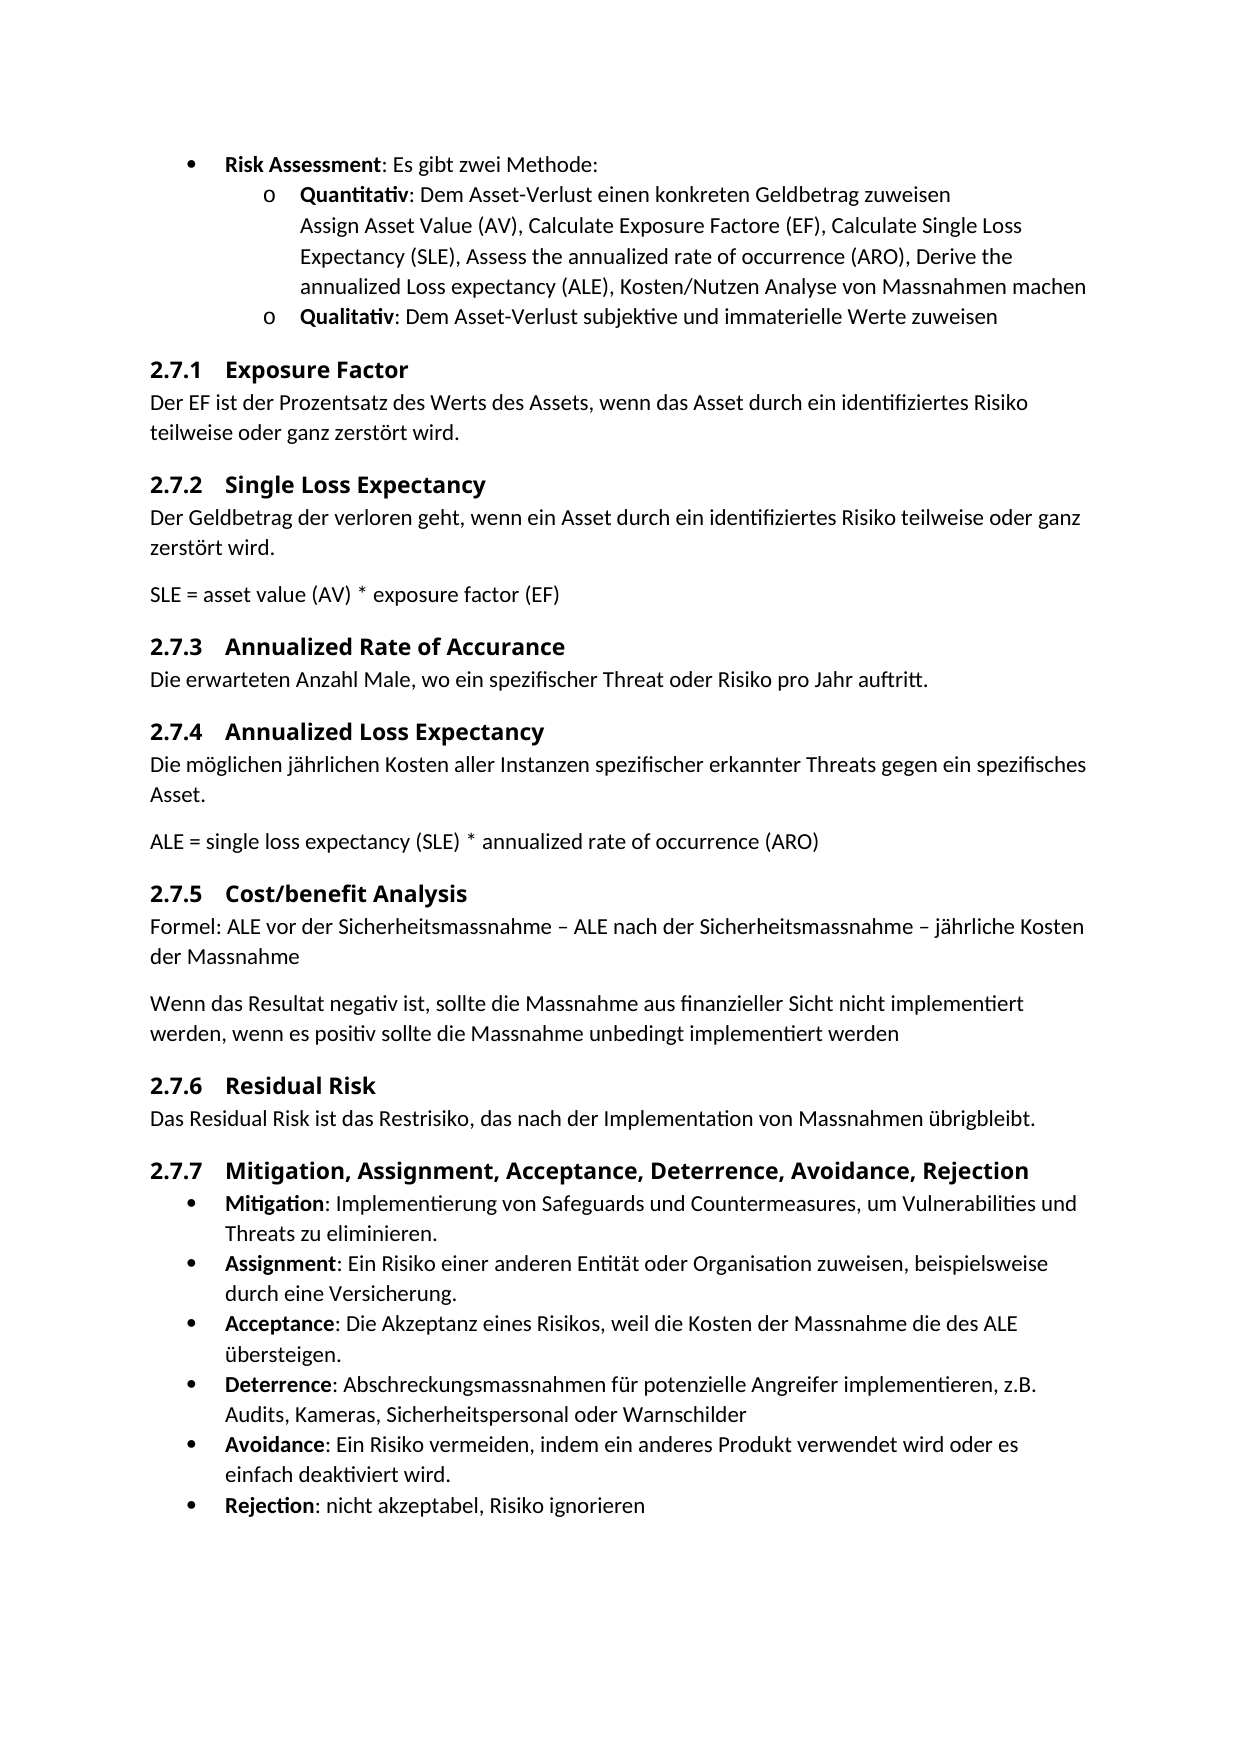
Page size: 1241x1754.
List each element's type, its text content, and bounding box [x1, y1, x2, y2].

text Wenn das Resultat negativ ist, sollte die Massnahme aus finanzieller Sicht nicht implementiert werden, wenn es positiv sollte die Massnahme unbedingt implementiert werden [150, 989, 1090, 1047]
text Die möglichen jährlichen Kosten aller Instanzen spezifischer erkannter Threats gegen ein spezifisches Asset. [150, 750, 1090, 808]
subtitle Cost/benefit Analysis [150, 878, 1090, 909]
subtitle Single Loss Expectancy [150, 469, 1090, 501]
subtitle Residual Risk [150, 1070, 1090, 1101]
list Deterrence: Abschreckungsmassnahmen für potenzielle Angreifer implementieren, z.B. Audits, Kameras, Sicherheitspersonal oder Warnschilder [187, 1370, 1090, 1428]
text SLE = asset value (AV) * exposure factor (EF) [150, 580, 1090, 608]
text Formel: ALE vor der Sicherheitsmassnahme – ALE nach der Sicherheitsmassnahme – jährliche Kosten der Massnahme [150, 912, 1090, 970]
subtitle Mitigation, Assignment, Acceptance, Deterrence, Avoidance, Rejection [150, 1155, 1090, 1186]
list Risk Assessment: Es gibt zwei Methode: [187, 150, 1090, 178]
list Rejection: nicht akzeptabel, Risiko ignorieren [187, 1491, 1090, 1519]
subtitle Annualized Loss Expectancy [150, 716, 1090, 747]
text Das Residual Risk ist das Restrisiko, das nach der Implementation von Massnahmen übrigbleibt. [150, 1104, 1090, 1132]
list Assignment: Ein Risiko einer anderen Entität oder Organisation zuweisen, beispielsweise durch eine Versicherung. [187, 1249, 1090, 1307]
list Qualitativ: Dem Asset-Verlust subjektive und immaterielle Werte zuweisen [262, 302, 1090, 331]
subtitle Annualized Rate of Accurance [150, 631, 1090, 663]
list Mitigation: Implementierung von Safeguards und Countermeasures, um Vulnerabilities und Threats zu eliminieren. [187, 1189, 1090, 1247]
text Der Geldbetrag der verloren geht, wenn ein Asset durch ein identifiziertes Risiko teilweise oder ganz zerstört wird. [150, 503, 1090, 561]
text Der EF ist der Prozentsatz des Werts des Assets, wenn das Asset durch ein identifiziertes Risiko teilweise oder ganz zerstört wird. [150, 388, 1090, 446]
list Acceptance: Die Akzeptanz eines Risikos, weil die Kosten der Massnahme die des ALE übersteigen. [187, 1309, 1090, 1368]
list Quantitativ: Dem Asset-Verlust einen konkreten Geldbetrag zuweisen Assign Asset Value (AV), Calculate Exposure Factore (EF), Calculate Single Loss Expectancy (SLE), Assess the annualized rate of occurrence (ARO), Derive the annualized Loss expectancy (ALE), Kosten/Nutzen Analyse von Massnahmen machen [262, 180, 1090, 300]
text Die erwarteten Anzahl Male, wo ein spezifischer Threat oder Risiko pro Jahr auftritt. [150, 665, 1090, 693]
subtitle Exposure Factor [150, 354, 1090, 386]
text ALE = single loss expectancy (SLE) * annualized rate of occurrence (ARO) [150, 827, 1090, 855]
list Avoidance: Ein Risiko vermeiden, indem ein anderes Produkt verwendet wird oder es einfach deaktiviert wird. [187, 1430, 1090, 1488]
